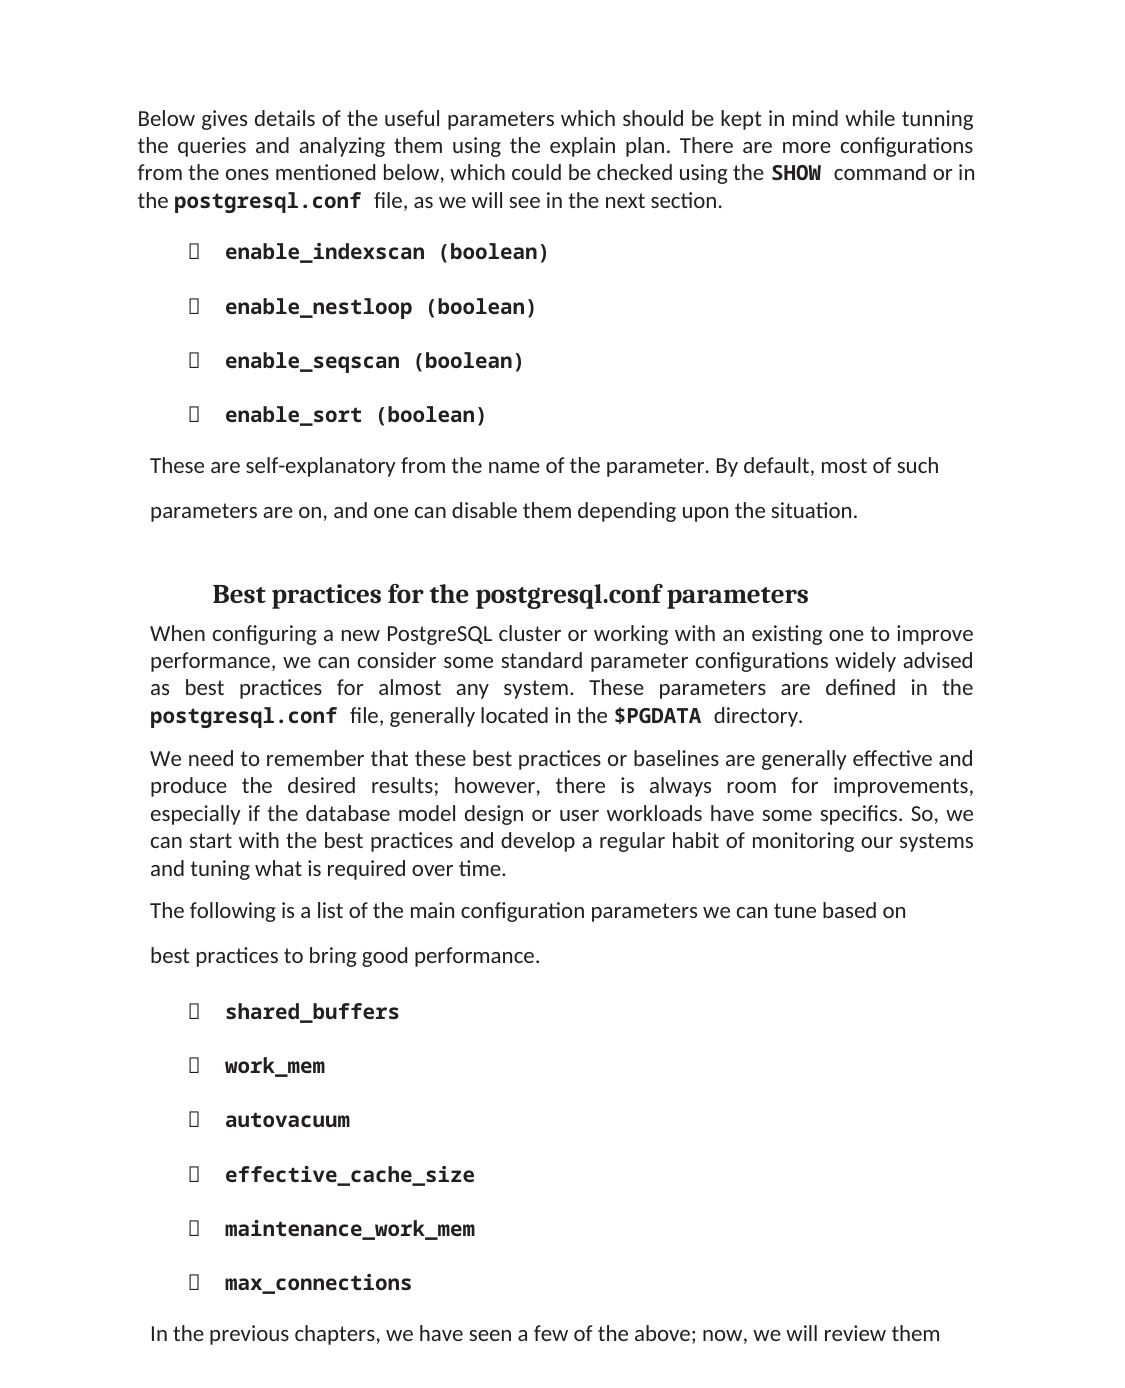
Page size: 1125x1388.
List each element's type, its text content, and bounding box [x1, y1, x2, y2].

list max_connections [187, 1258, 992, 1303]
list autovacuum [187, 1095, 992, 1140]
list effective_cache_size [187, 1150, 992, 1194]
text best practices to bring good performance. [150, 941, 992, 969]
text The following is a list of the main configuration parameters we can tune based on [150, 896, 992, 924]
list work_mem [187, 1041, 992, 1086]
text parameters are on, and one can disable them depending upon the situation. [150, 496, 992, 524]
text In the previous chapters, we have seen a few of the above; now, we will review them [150, 1319, 992, 1347]
list maintenance_work_mem [187, 1204, 992, 1249]
text These are self-explanatory from the name of the parameter. By default, most of such [150, 451, 992, 479]
text When configuring a new PostgreSQL cluster or working with an existing one to improve performance, we can consider some standard parameter configurations widely advised as best practices for almost any system. These parameters are defined in the postgresql.conf file, generally located in the $PGDATA directory. [150, 619, 975, 729]
text Below gives details of the useful parameters which should be kept in mind while tunning the queries and analyzing them using the explain plan. There are more configurations from the ones mentioned below, which could be checked using the SHOW command or in the postgresql.conf file, as we will see in the next section. [137, 104, 975, 215]
subtitle Best practices for the postgresql.conf parameters [137, 582, 848, 609]
list enable_seqscan (boolean) [187, 336, 992, 381]
list enable_sort (boolean) [187, 390, 992, 435]
text We need to remember that these best practices or baselines are generally effective and produce the desired results; however, there is always room for improvements, especially if the database model design or user workloads have some specifics. So, we can start with the best practices and develop a regular habit of monitoring our systems and tuning what is required over time. [150, 744, 975, 882]
list shared_buffers [187, 987, 992, 1032]
list enable_nestloop (boolean) [187, 282, 992, 327]
list enable_indexscan (boolean) [187, 227, 992, 272]
